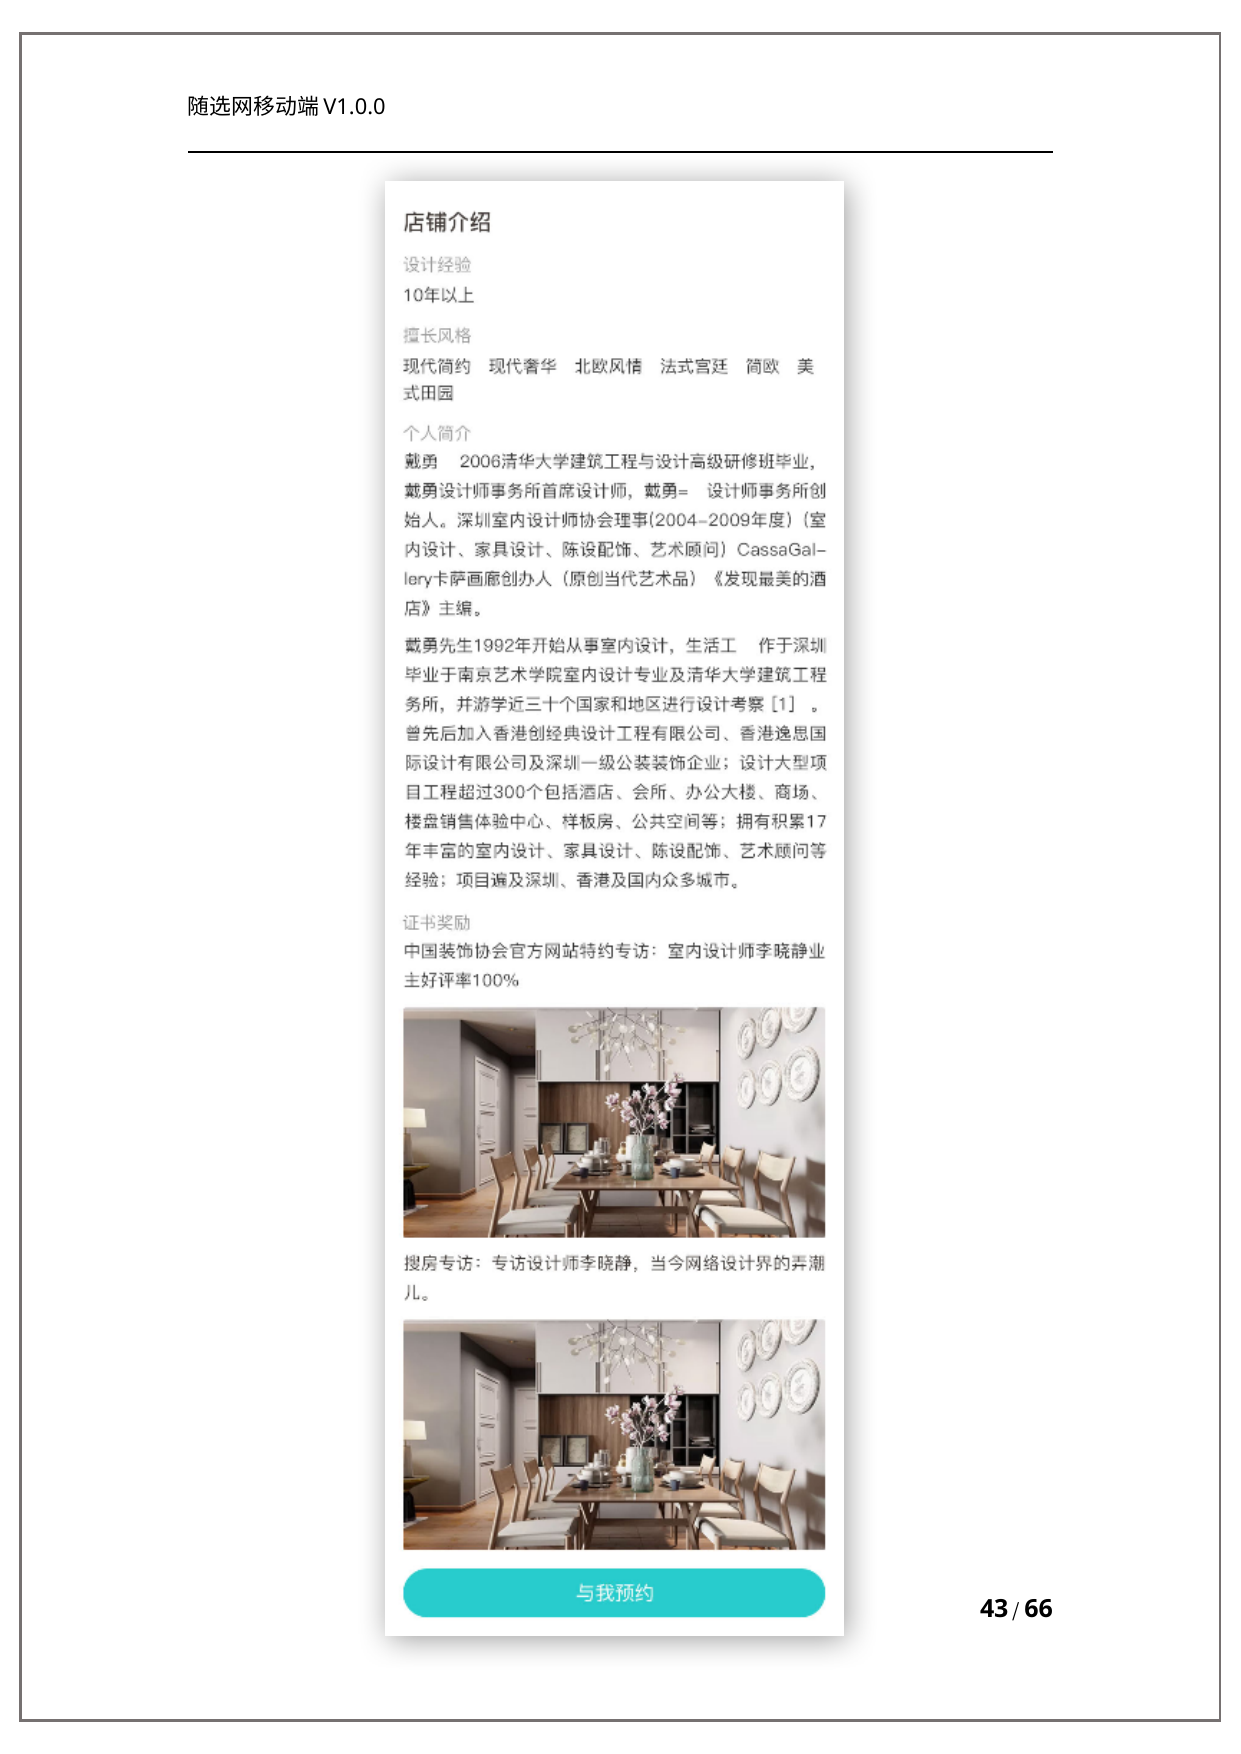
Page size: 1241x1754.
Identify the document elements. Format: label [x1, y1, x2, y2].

picture [385, 181, 844, 1636]
